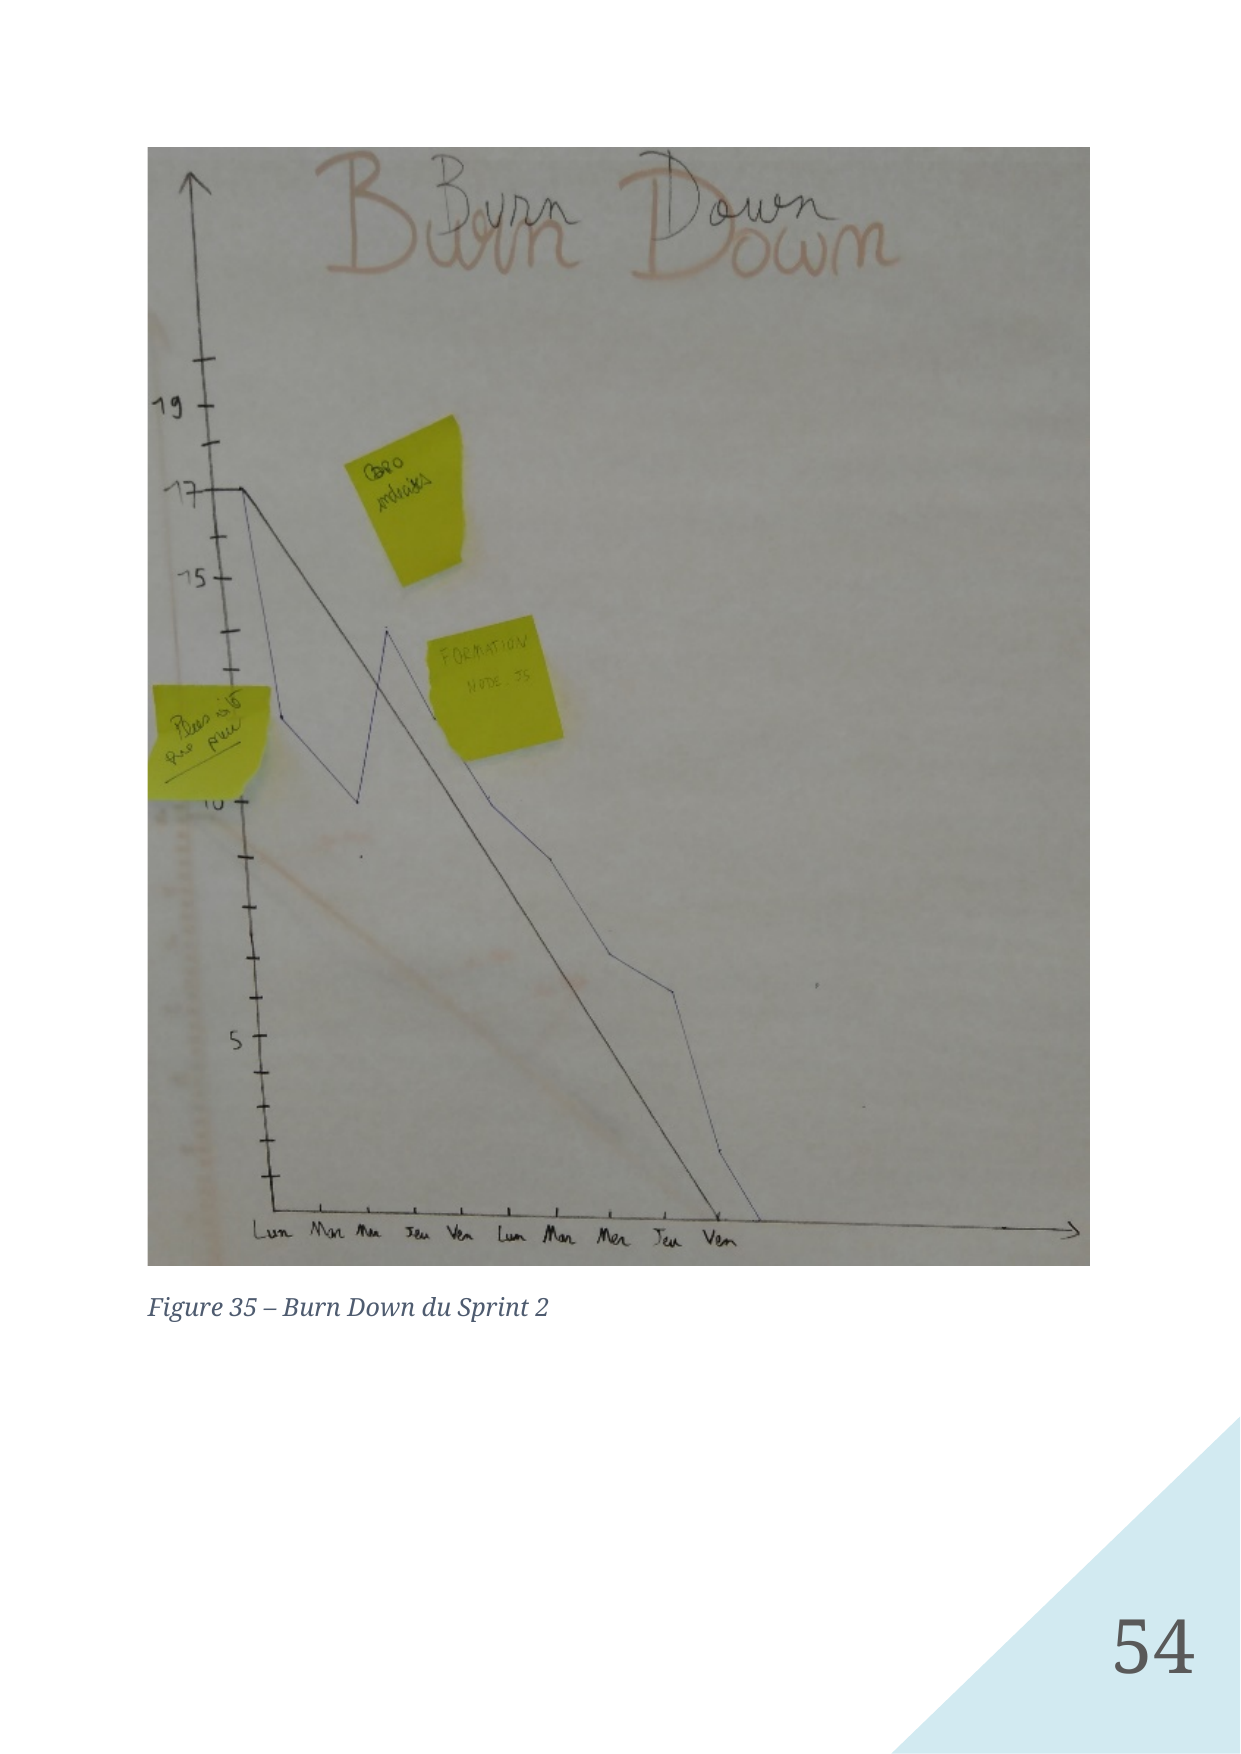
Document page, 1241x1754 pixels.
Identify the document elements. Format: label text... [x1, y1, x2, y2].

text Figure 35 – Burn Down du Sprint 2 [148, 1290, 1093, 1324]
picture [147, 147, 1090, 1266]
